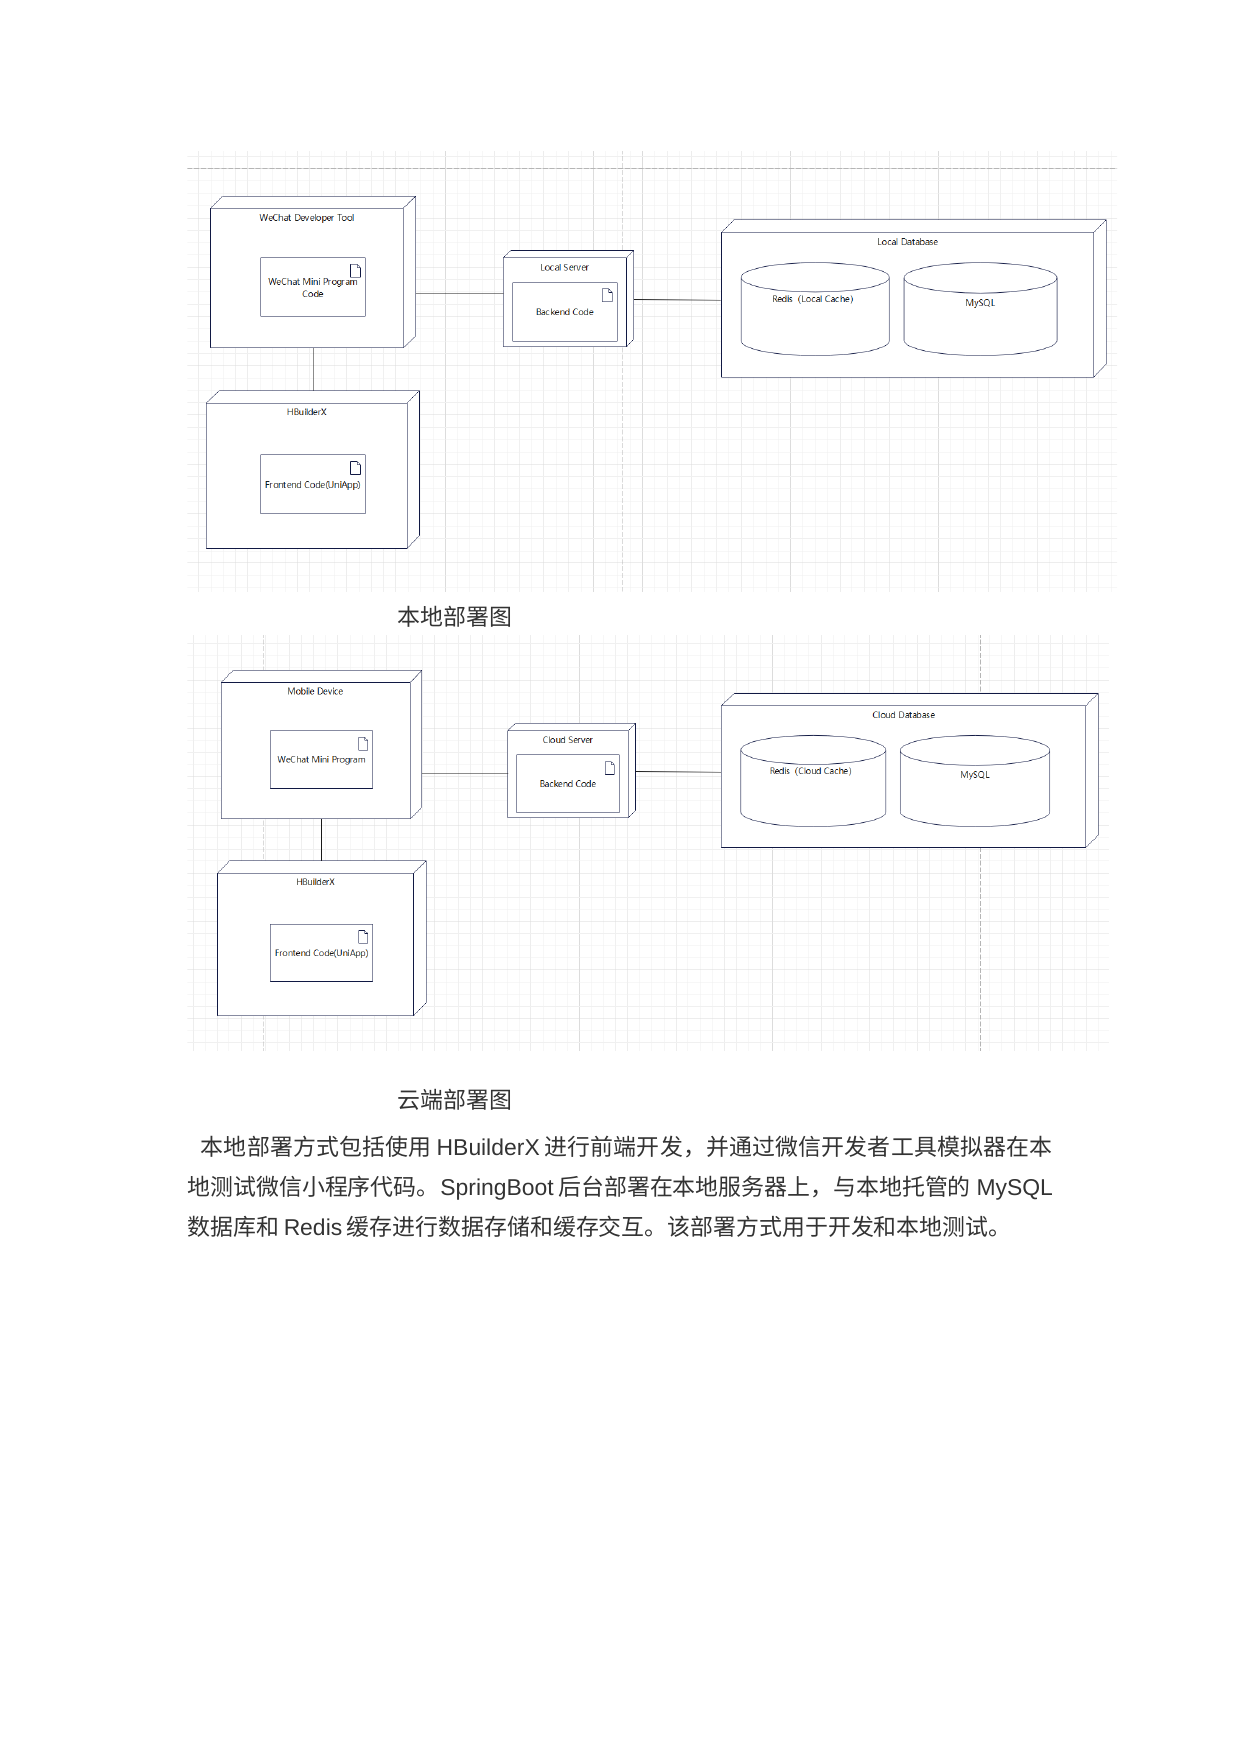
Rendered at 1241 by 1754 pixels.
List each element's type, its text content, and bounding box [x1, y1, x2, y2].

text 本地部署方式包括使用HBuilderX进行前端开发，并通过微信开发者工具模拟器在本地测试微信小程序代码。SpringBoot后台部署在本地服务器上，与本地托管的MySQL数据库和Redis缓存进行数据存储和缓存交互。该部署方式用于开发和本地测试。 [187, 1125, 1053, 1246]
text 本地部署图 [187, 595, 1053, 635]
text 云端部署图 [187, 1078, 1053, 1119]
picture [187, 151, 1118, 592]
picture [187, 635, 1109, 1051]
